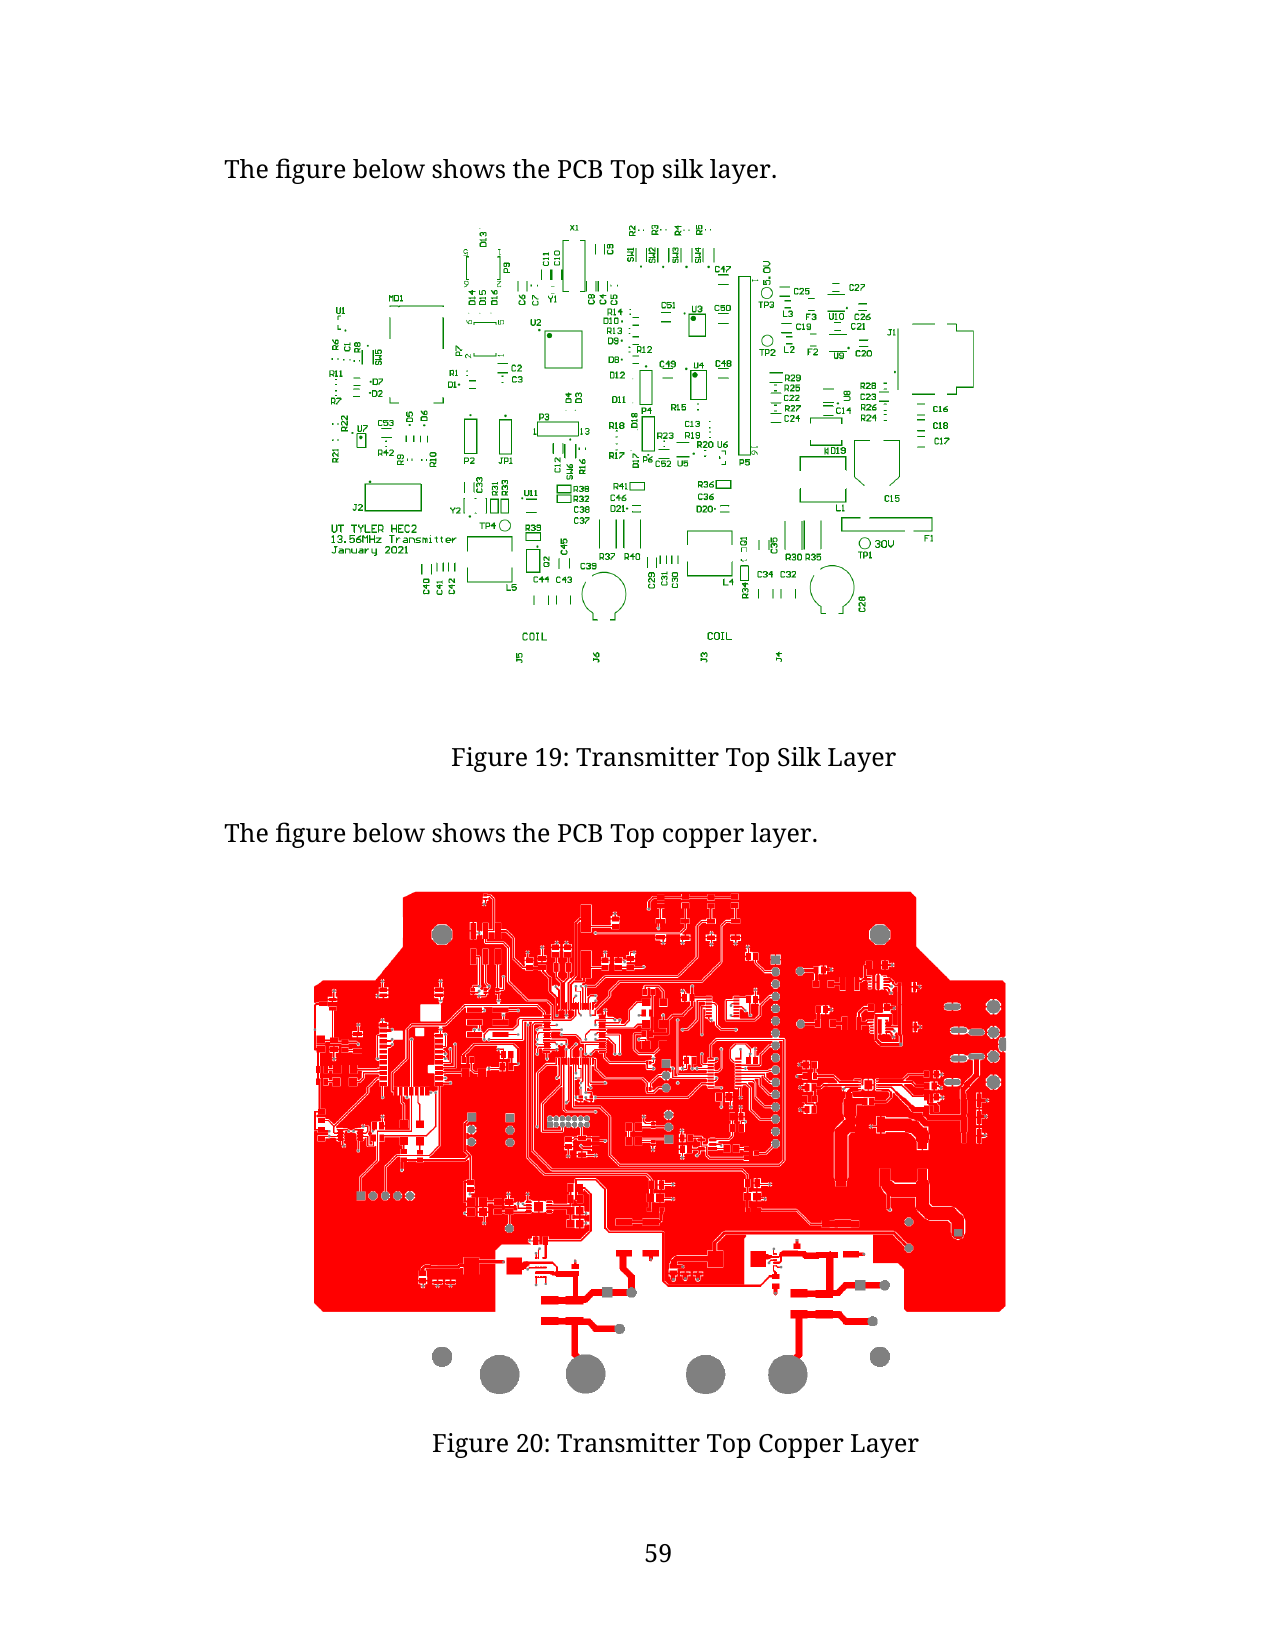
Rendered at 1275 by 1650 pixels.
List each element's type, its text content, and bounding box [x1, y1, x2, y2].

text The figure below shows the PCB Top silk layer. [224, 152, 1225, 186]
picture [329, 225, 974, 663]
picture [313, 891, 1007, 1394]
text Figure 20: Transmitter Top Copper Layer [432, 1425, 1225, 1459]
text Figure 19: Transmitter Top Silk Layer The figure below shows the PCB Top copper layer. [224, 740, 901, 850]
